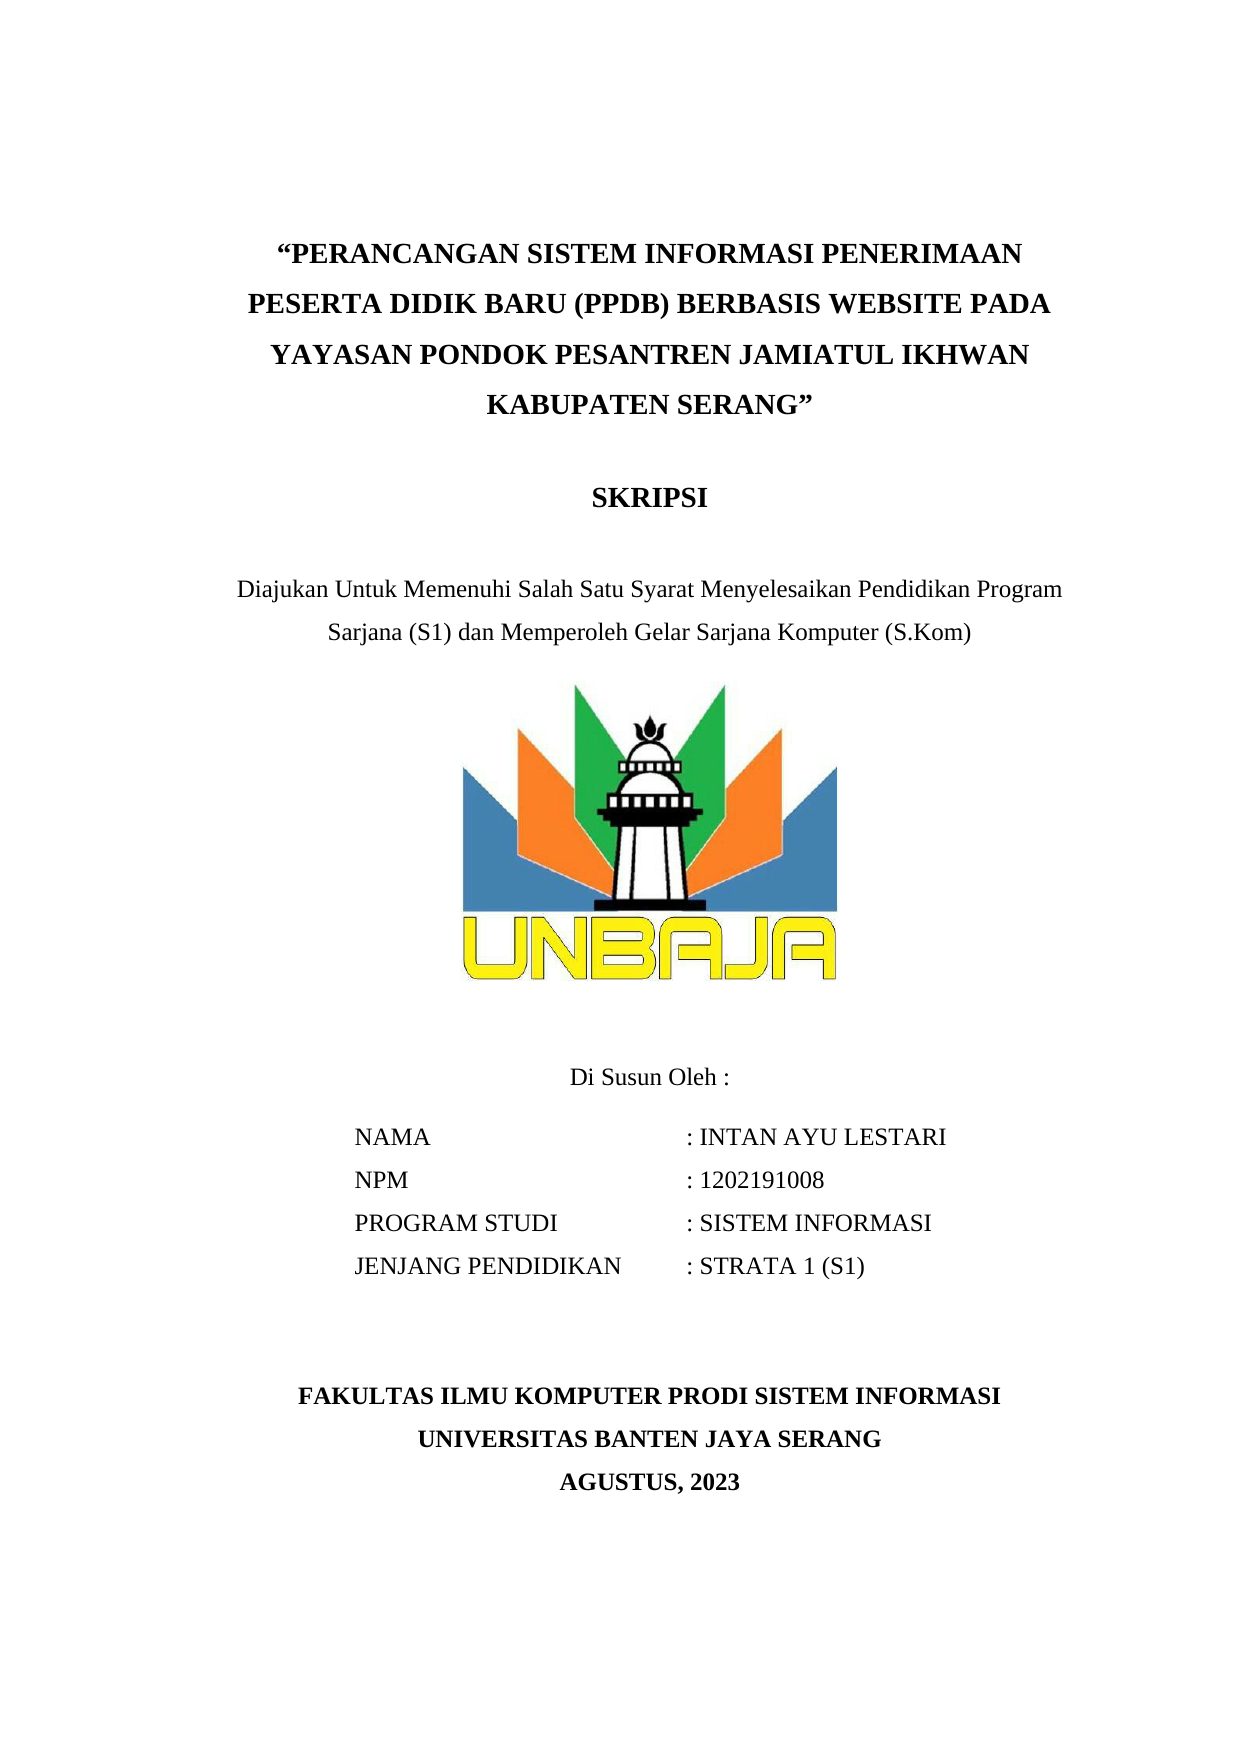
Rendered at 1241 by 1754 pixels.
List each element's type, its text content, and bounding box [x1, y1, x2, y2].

picture [460, 681, 839, 982]
text AGUSTUS, 2023 [236, 1467, 1063, 1496]
text Di Susun Oleh : [236, 1062, 1063, 1091]
text PROGRAM STUDI : SISTEM INFORMASI [354, 1208, 1063, 1237]
text JENJANG PENDIDIKAN : STRATA 1 (S1) [354, 1251, 1063, 1280]
text SKRIPSI [236, 481, 1063, 514]
text “PERANCANGAN SISTEM INFORMASI PENERIMAAN PESERTA DIDIK BARU (PPDB) BERBASIS WEBSITE PADA YAYASAN PONDOK PESANTREN JAMIATUL IKHWAN KABUPATEN SERANG” [236, 236, 1063, 421]
text FAKULTAS ILMU KOMPUTER PRODI SISTEM INFORMASI [236, 1381, 1063, 1409]
text Diajukan Untuk Memenuhi Salah Satu Syarat Menyelesaikan Pendidikan Program Sarjana (S1) dan Memperoleh Gelar Sarjana Komputer (S.Kom) [236, 574, 1063, 646]
text UNIVERSITAS BANTEN JAYA SERANG [236, 1424, 1063, 1453]
text NPM : 1202191008 [354, 1165, 1063, 1194]
text NAMA : INTAN AYU LESTARI [354, 1122, 1063, 1151]
